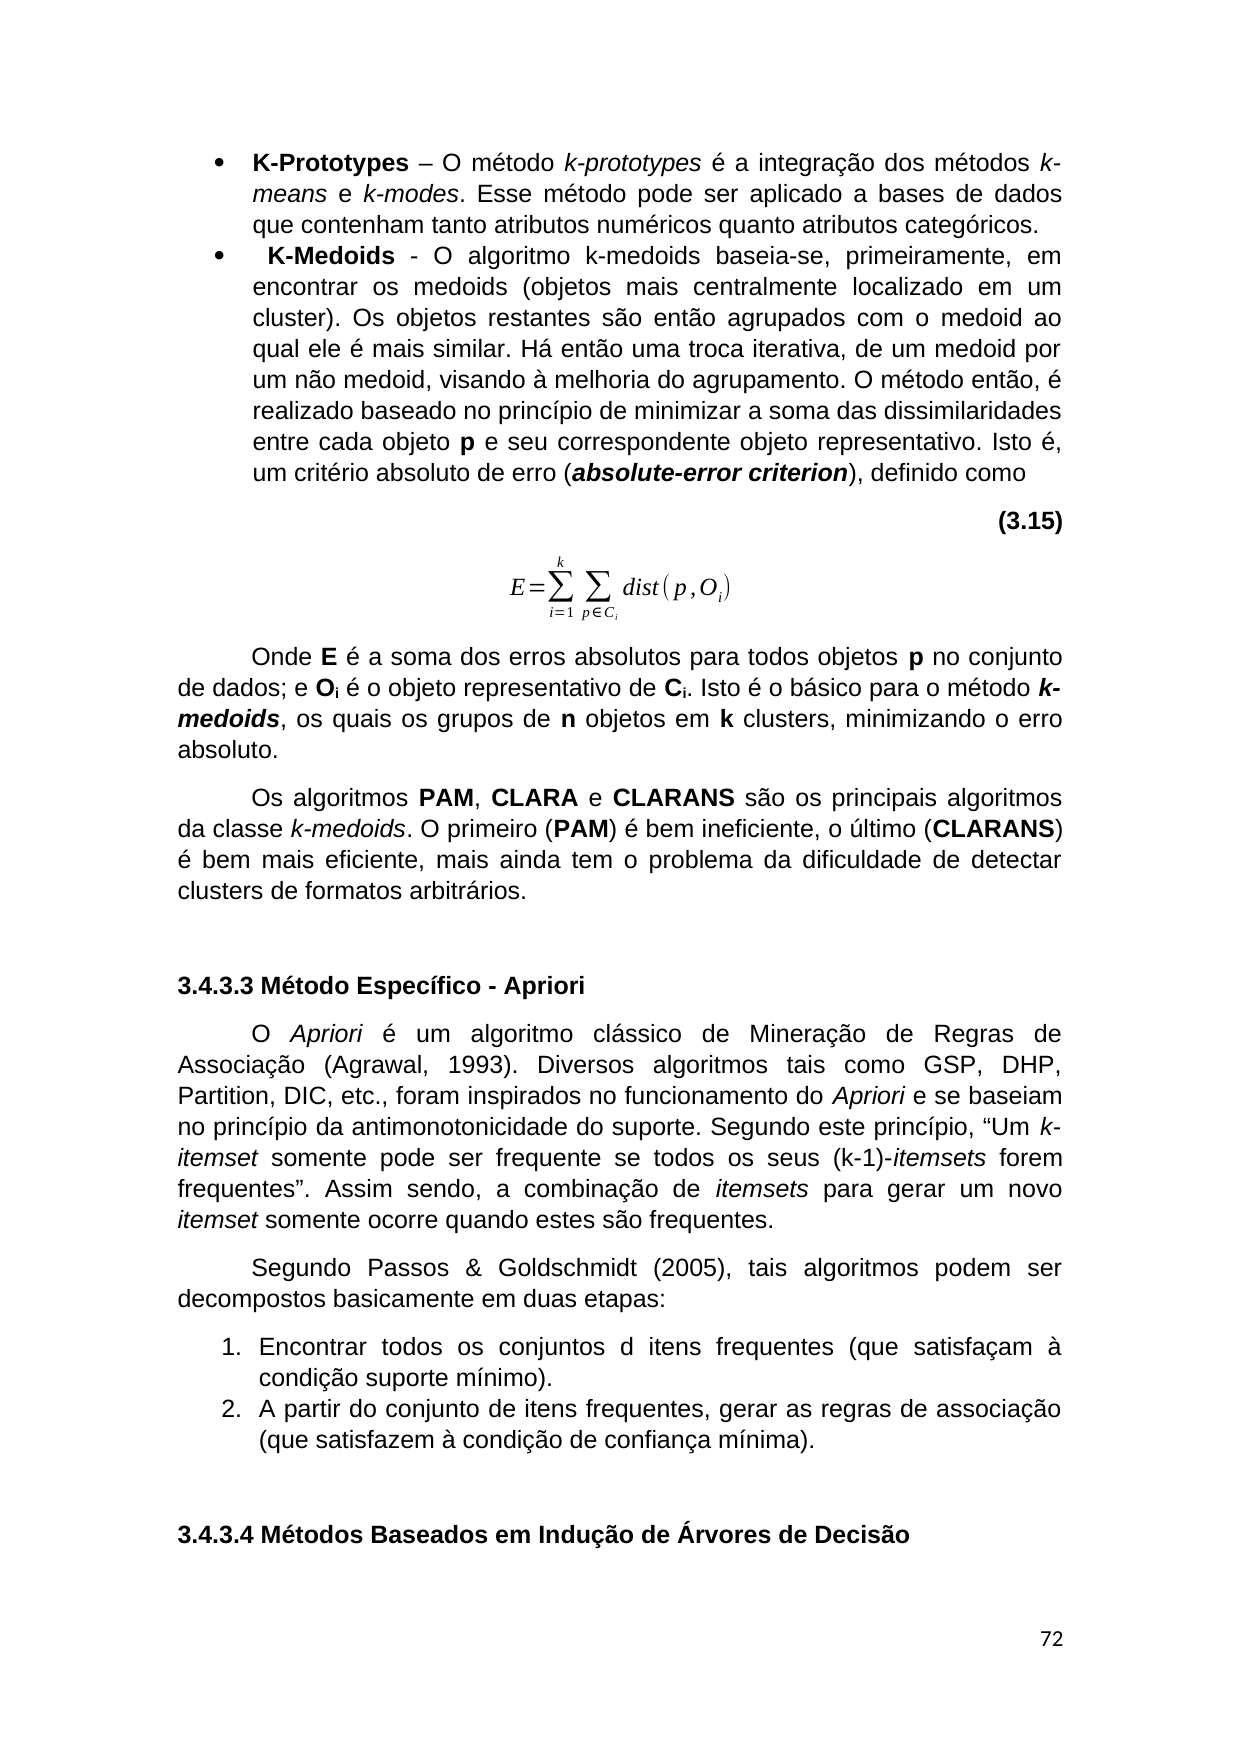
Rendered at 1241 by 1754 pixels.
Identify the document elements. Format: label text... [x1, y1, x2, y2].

text O Apriori é um algoritmo clássico de Mineração de Regras de Associação (Agrawal, 1993). Diversos algoritmos tais como GSP, DHP, Partition, DIC, etc., foram inspirados no funcionamento do Apriori e se baseiam no princípio da antimonotonicidade do suporte. Segundo este princípio, “Um k-itemset somente pode ser frequente se todos os seus (k-1)-itemsets forem frequentes”. Assim sendo, a combinação de itemsets para gerar um novo itemset somente ocorre quando estes são frequentes. [177, 1019, 1063, 1234]
list Encontrar todos os conjuntos d itens frequentes (que satisfaçam à condição suporte mínimo). [221, 1332, 1063, 1392]
text Os algoritmos PAM, CLARA e CLARANS são os principais algoritmos da classe k-medoids. O primeiro (PAM) é bem ineficiente, o último (CLARANS) é bem mais eficiente, mais ainda tem o problema da dificuldade de detectar clusters de formatos arbitrários. [177, 783, 1063, 905]
list K-Prototypes – O método k-prototypes é a integração dos métodos k-means e k-modes. Esse método pode ser aplicado a bases de dados que contenham tanto atributos numéricos quanto atributos categóricos. [215, 148, 1063, 238]
list K-Medoids - O algoritmo k-medoids baseia-se, primeiramente, em encontrar os medoids (objetos mais centralmente localizado em um cluster). Os objetos restantes são então agrupados com o medoid ao qual ele é mais similar. Há então uma troca iterativa, de um medoid por um não medoid, visando à melhoria do agrupamento. O método então, é realizado baseado no princípio de minimizar a soma das dissimilaridades entre cada objeto p e seu correspondente objeto representativo. Isto é, um critério absoluto de erro (absolute-error criterion), definido como [215, 241, 1063, 487]
text Onde E é a soma dos erros absolutos para todos objetos p no conjunto de dados; e Oi é o objeto representativo de Ci. Isto é o básico para o método k-medoids, os quais os grupos de n objetos em k clusters, minimizando o erro absoluto. [177, 642, 1063, 764]
text Segundo Passos & Goldschmidt (2005), tais algoritmos podem ser decompostos basicamente em duas etapas: [177, 1253, 1063, 1313]
list A partir do conjunto de itens frequentes, gerar as regras de associação (que satisfazem à condição de confiança mínima). [221, 1394, 1063, 1454]
text (3.15) [177, 506, 1063, 535]
text 3.4.3.4 Métodos Baseados em Indução de Árvores de Decisão [177, 1520, 1063, 1549]
text 3.4.3.3 Método Específico - Apriori [177, 971, 1063, 1000]
